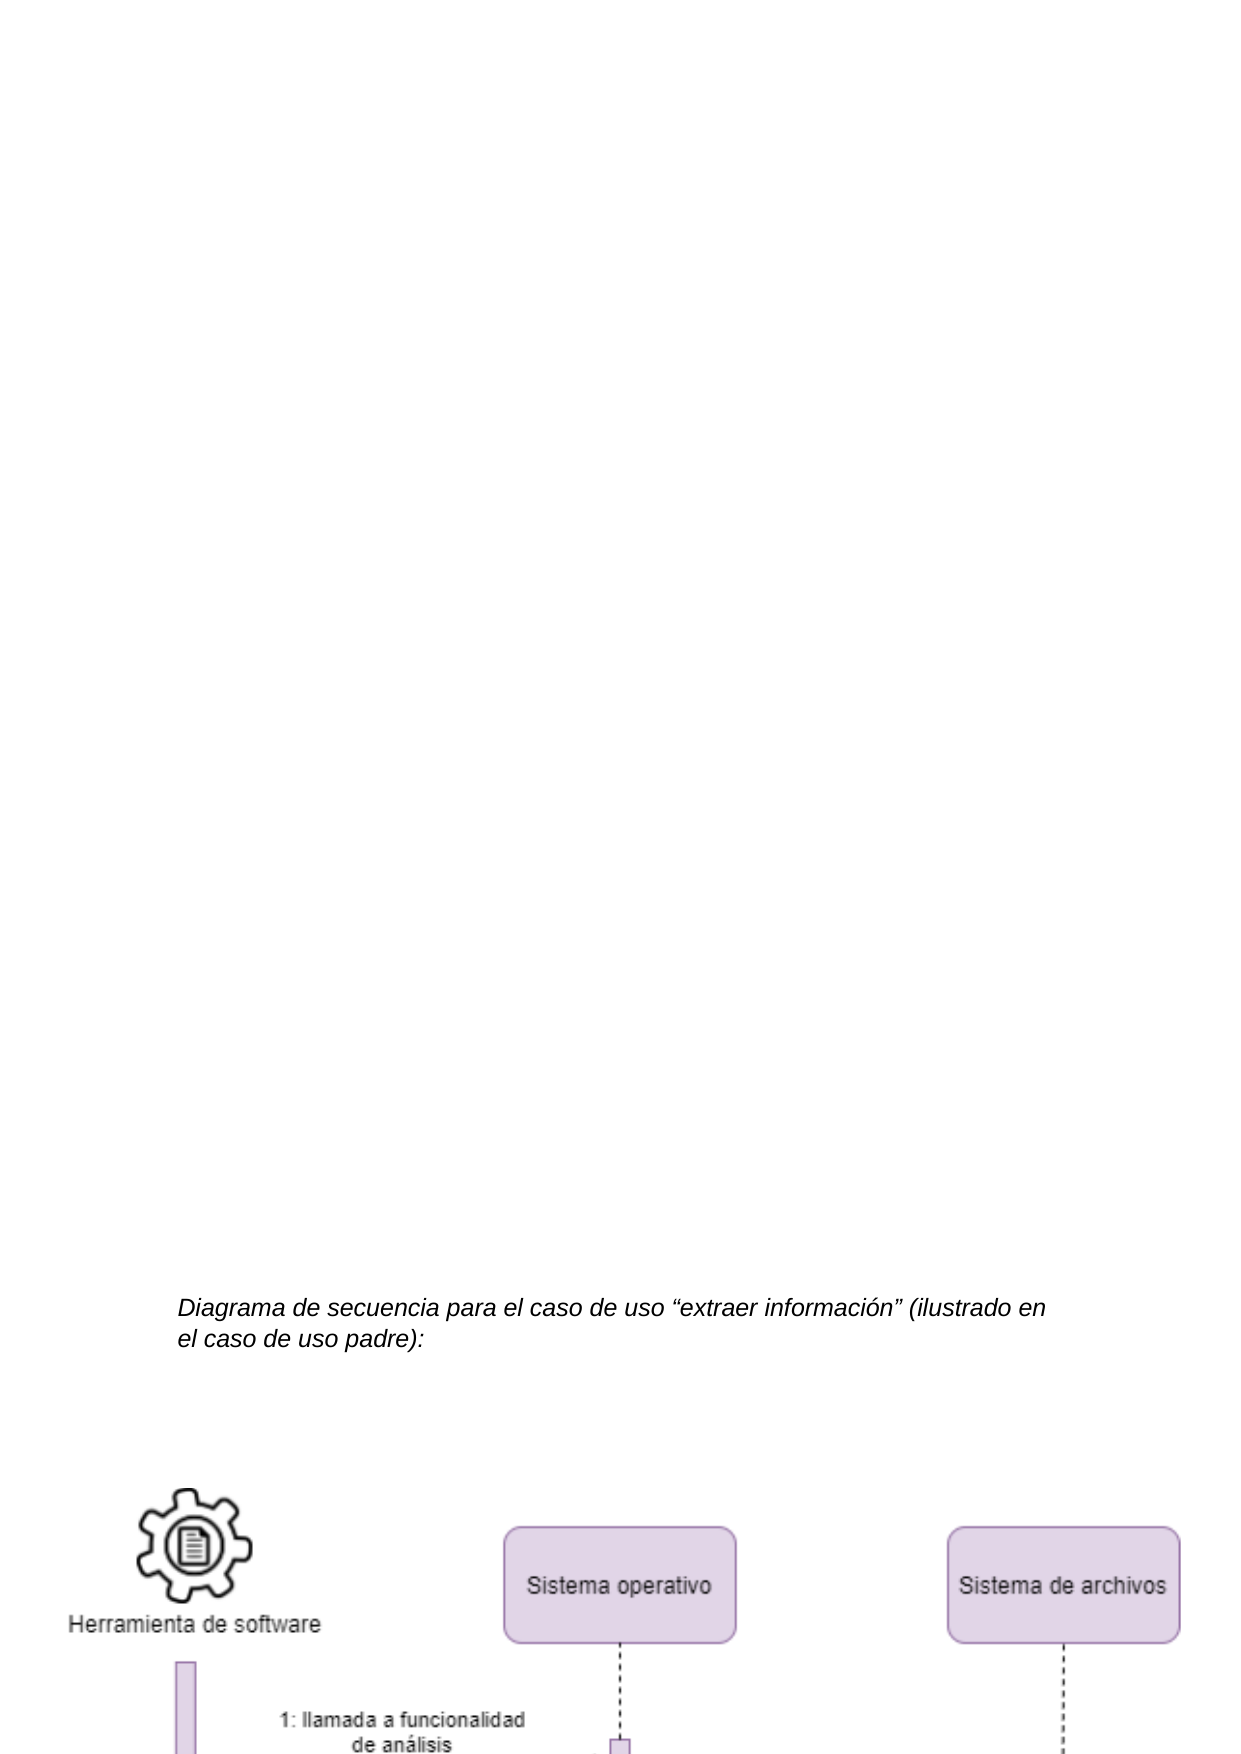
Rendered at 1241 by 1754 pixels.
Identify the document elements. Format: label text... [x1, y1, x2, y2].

text Diagrama de secuencia para el caso de uso “extraer información” (ilustrado en el caso de uso padre): [177, 1293, 1063, 1352]
picture [60, 1488, 1181, 1754]
